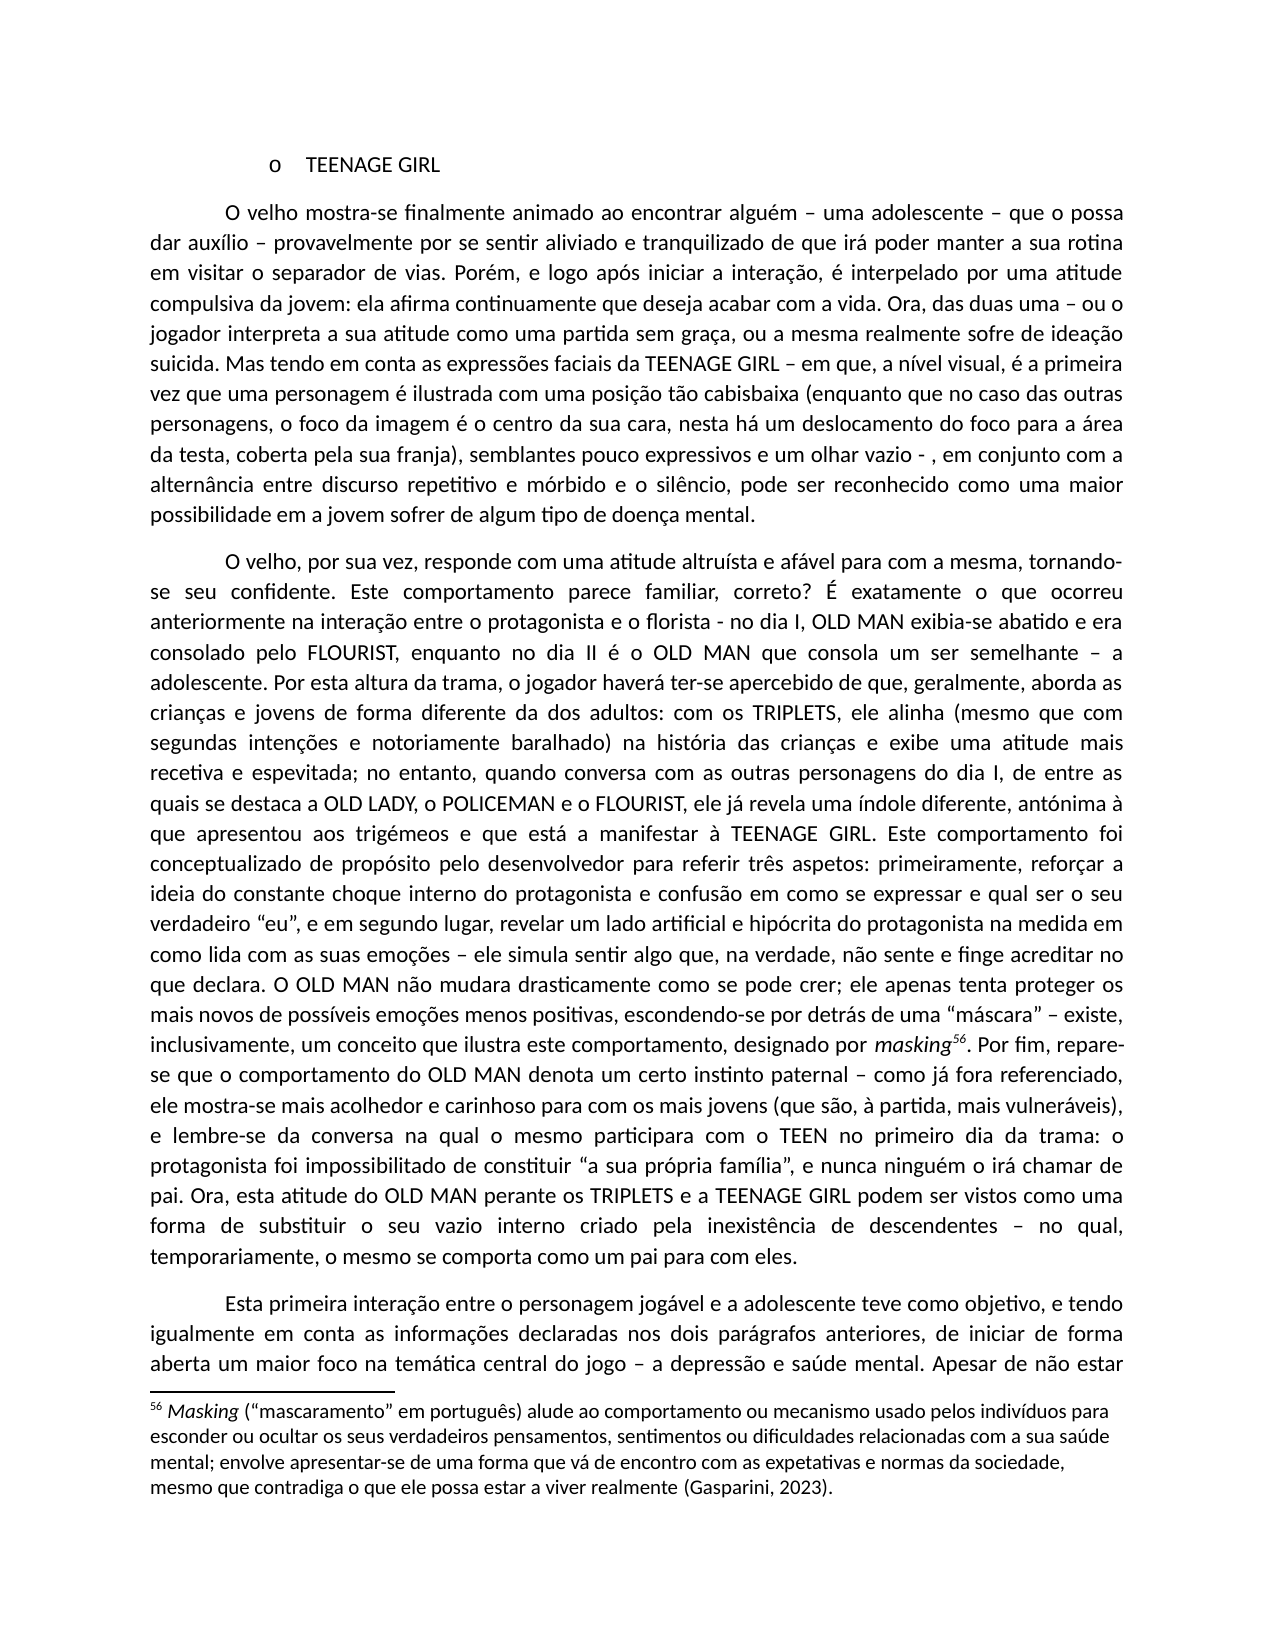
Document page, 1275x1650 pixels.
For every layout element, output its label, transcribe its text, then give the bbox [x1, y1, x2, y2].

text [150, 1289, 1125, 1377]
list TEENAGE GIRL [268, 150, 1125, 179]
text O velho mostra-se finalmente animado ao encontrar alguém – uma adolescente – que o possa dar auxílio – provavelmente por se sentir aliviado e tranquilizado de que irá poder manter a sua rotina em visitar o separador de vias. Porém, e logo após iniciar a interação, é interpelado por uma atitude compulsiva da jovem: ela afirma continuamente que deseja acabar com a vida. Ora, das duas uma – ou o jogador interpreta a sua atitude como uma partida sem graça, ou a mesma realmente sofre de ideação suicida. Mas tendo em conta as expressões faciais da TEENAGE GIRL – em que, a nível visual, é a primeira vez que uma personagem é ilustrada com uma posição tão cabisbaixa (enquanto que no caso das outras personagens, o foco da imagem é o centro da sua cara, nesta há um deslocamento do foco para a área da testa, coberta pela sua franja), semblantes pouco expressivos e um olhar vazio - , em conjunto com a alternância entre discurso repetitivo e mórbido e o silêncio, pode ser reconhecido como uma maior possibilidade em a jovem sofrer de algum tipo de doença mental. [150, 198, 1125, 528]
text O velho, por sua vez, responde com uma atitude altruísta e afável para com a mesma, tornando-se seu confidente. Este comportamento parece familiar, correto? É exatamente o que ocorreu anteriormente na interação entre o protagonista e o florista - no dia I, OLD MAN exibia-se abatido e era consolado pelo FLOURIST, enquanto no dia II é o OLD MAN que consola um ser semelhante – a adolescente. Por esta altura da trama, o jogador haverá ter-se apercebido de que, geralmente, aborda as crianças e jovens de forma diferente da dos adultos: com os TRIPLETS, ele alinha (mesmo que com segundas intenções e notoriamente baralhado) na história das crianças e exibe uma atitude mais recetiva e espevitada; no entanto, quando conversa com as outras personagens do dia I, de entre as quais se destaca a OLD LADY, o POLICEMAN e o FLOURIST, ele já revela uma índole diferente, antónima à que apresentou aos trigémeos e que está a manifestar à TEENAGE GIRL. Este comportamento foi conceptualizado de propósito pelo desenvolvedor para referir três aspetos: primeiramente, reforçar a ideia do constante choque interno do protagonista e confusão em como se expressar e qual ser o seu verdadeiro “eu”, e em segundo lugar, revelar um lado artificial e hipócrita do protagonista na medida em como lida com as suas emoções – ele simula sentir algo que, na verdade, não sente e finge acreditar no que declara. O OLD MAN não mudara drasticamente como se pode crer; ele apenas tenta proteger os mais novos de possíveis emoções menos positivas, escondendo-se por detrás de uma “máscara” – existe, inclusivamente, um conceito que ilustra este comportamento, designado por masking. Por fim, repare-se que o comportamento do OLD MAN denota um certo instinto paternal – como já fora referenciado, ele mostra-se mais acolhedor e carinhoso para com os mais jovens (que são, à partida, mais vulneráveis), e lembre-se da conversa na qual o mesmo participara com o TEEN no primeiro dia da trama: o protagonista foi impossibilitado de constituir “a sua própria família”, e nunca ninguém o irá chamar de pai. Ora, esta atitude do OLD MAN perante os TRIPLETS e a TEENAGE GIRL podem ser vistos como uma forma de substituir o seu vazio interno criado pela inexistência de descendentes – no qual, temporariamente, o mesmo se comporta como um pai para com eles. [150, 547, 1125, 1270]
